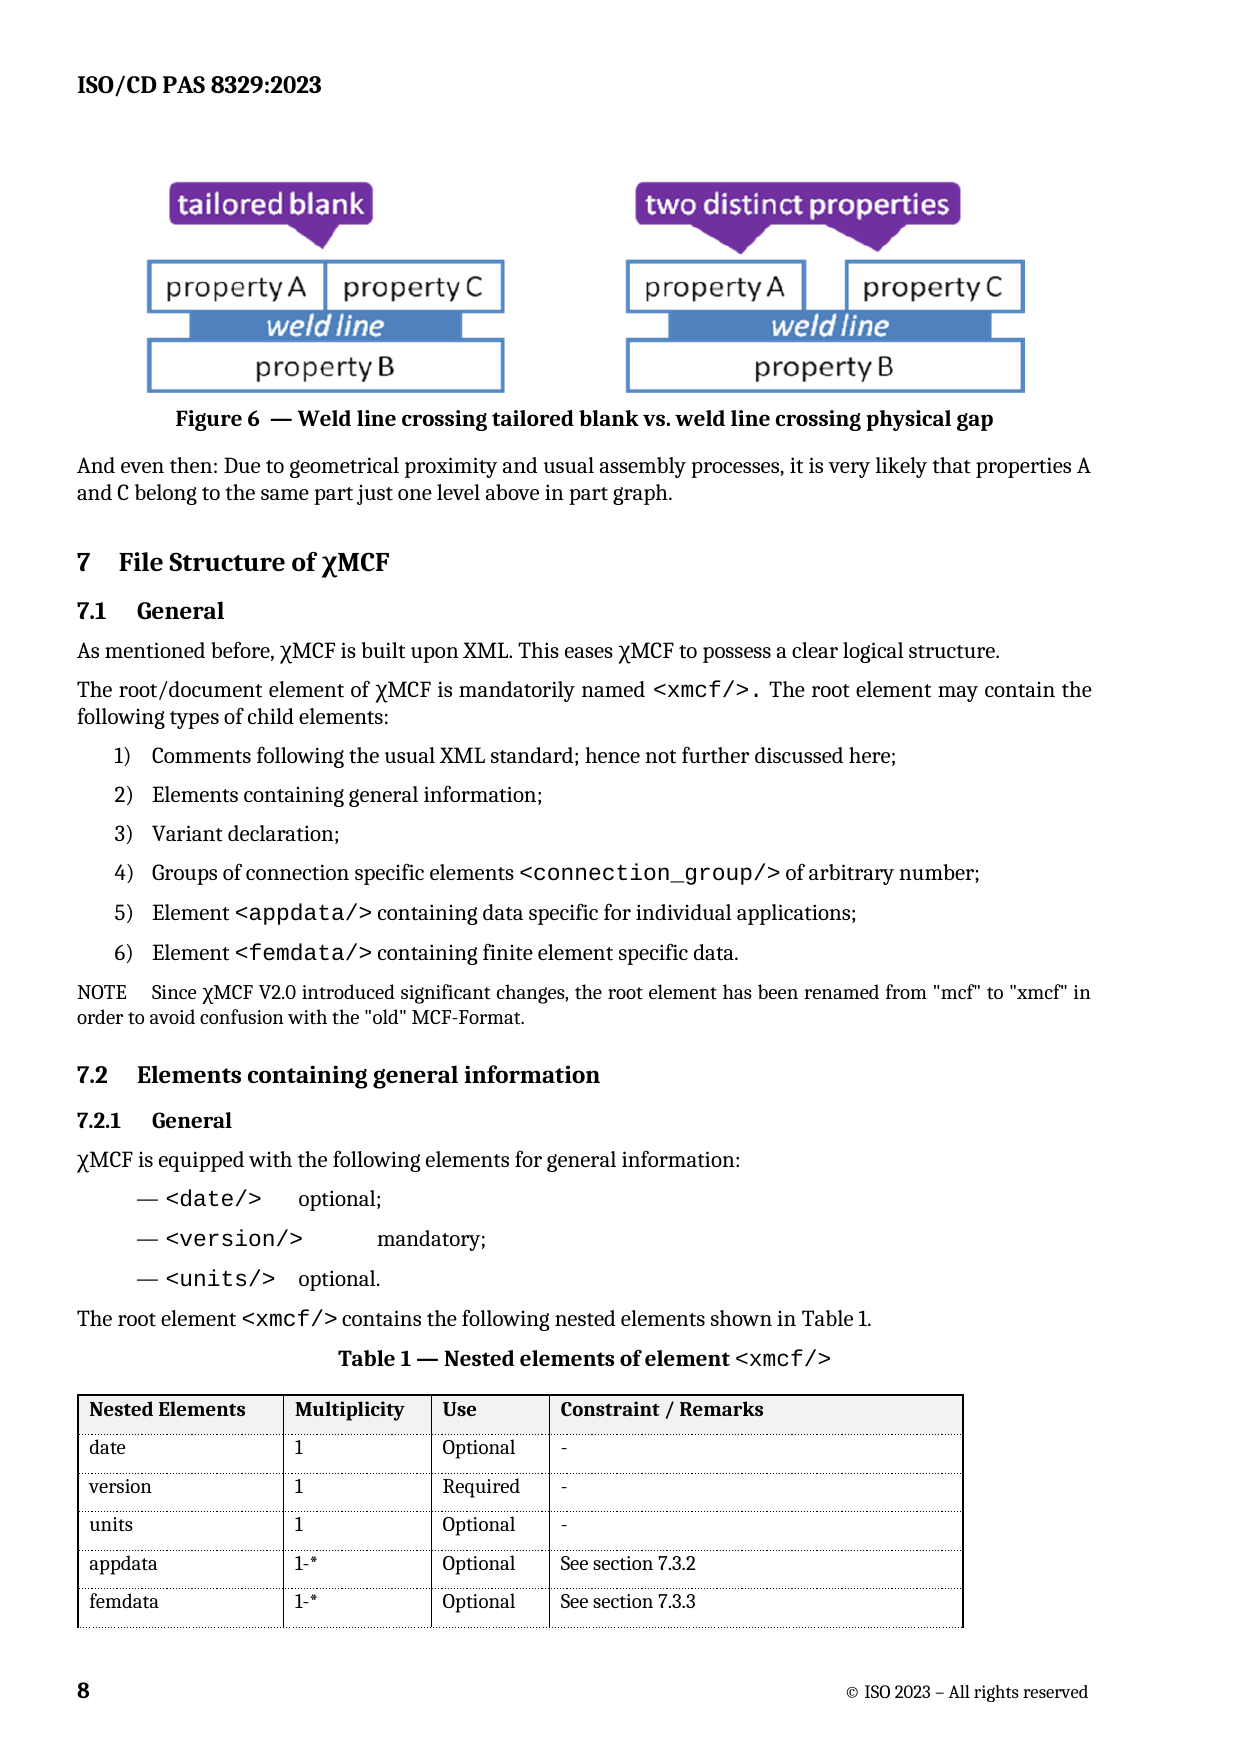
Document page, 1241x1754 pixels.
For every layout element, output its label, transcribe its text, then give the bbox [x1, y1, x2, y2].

text The root/document element of χMCF is mandatorily named <xmcf/>. The root element may contain the following types of child elements: [77, 677, 1092, 731]
list <units/> optional. [136, 1266, 1092, 1293]
list Element <appdata/> containing data specific for individual applications; [114, 899, 1092, 927]
list Element <femdata/> containing finite element specific data. [114, 939, 1092, 967]
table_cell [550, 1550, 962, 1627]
picture [144, 181, 1026, 393]
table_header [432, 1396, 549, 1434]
text NOTE Since χMCF V2.0 introduced significant changes, the root element has been renamed from "mcf" to "xmcf" in order to avoid confusion with the "old" MCF-Format. [77, 979, 1092, 1029]
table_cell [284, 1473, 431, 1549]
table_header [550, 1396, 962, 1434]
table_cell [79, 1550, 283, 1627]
list <date/> optional; [136, 1186, 1092, 1213]
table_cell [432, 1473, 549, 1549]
text And even then: Due to geometrical proximity and usual assembly processes, it is very likely that properties A and C belong to the same part just one level above in part graph. [77, 453, 1092, 506]
list <version/> mandatory; [136, 1226, 1092, 1253]
text As mentioned before, χMCF is built upon XML. This eases χMCF to possess a clear logical structure. [77, 638, 1092, 664]
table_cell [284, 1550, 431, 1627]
subtitle Elements containing general information [77, 1061, 1092, 1089]
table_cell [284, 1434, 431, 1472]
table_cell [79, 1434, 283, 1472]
text χMCF is equipped with the following elements for general information: [77, 1147, 1092, 1173]
subtitle General [77, 597, 1092, 625]
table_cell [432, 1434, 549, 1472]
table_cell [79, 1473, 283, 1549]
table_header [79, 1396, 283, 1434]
list Comments following the usual XML standard; hence not further discussed here; [114, 743, 1092, 769]
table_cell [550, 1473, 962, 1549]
text The root element <xmcf/> contains the following nested elements shown in Table 1. [77, 1306, 1092, 1333]
subtitle File Structure of χMCF [77, 547, 1092, 578]
subtitle General [77, 1108, 1092, 1135]
text Figure 6 — Weld line crossing tailored blank vs. weld line crossing physical gap [77, 406, 1092, 432]
list Groups of connection specific elements <connection_group/> of arbitrary number; [114, 859, 1092, 887]
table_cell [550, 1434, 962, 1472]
list Elements containing general information; [114, 782, 1092, 808]
text Table 1 — Nested elements of element <xmcf/> [77, 1346, 1092, 1373]
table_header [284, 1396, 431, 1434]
list Variant declaration; [114, 821, 1092, 847]
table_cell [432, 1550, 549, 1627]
